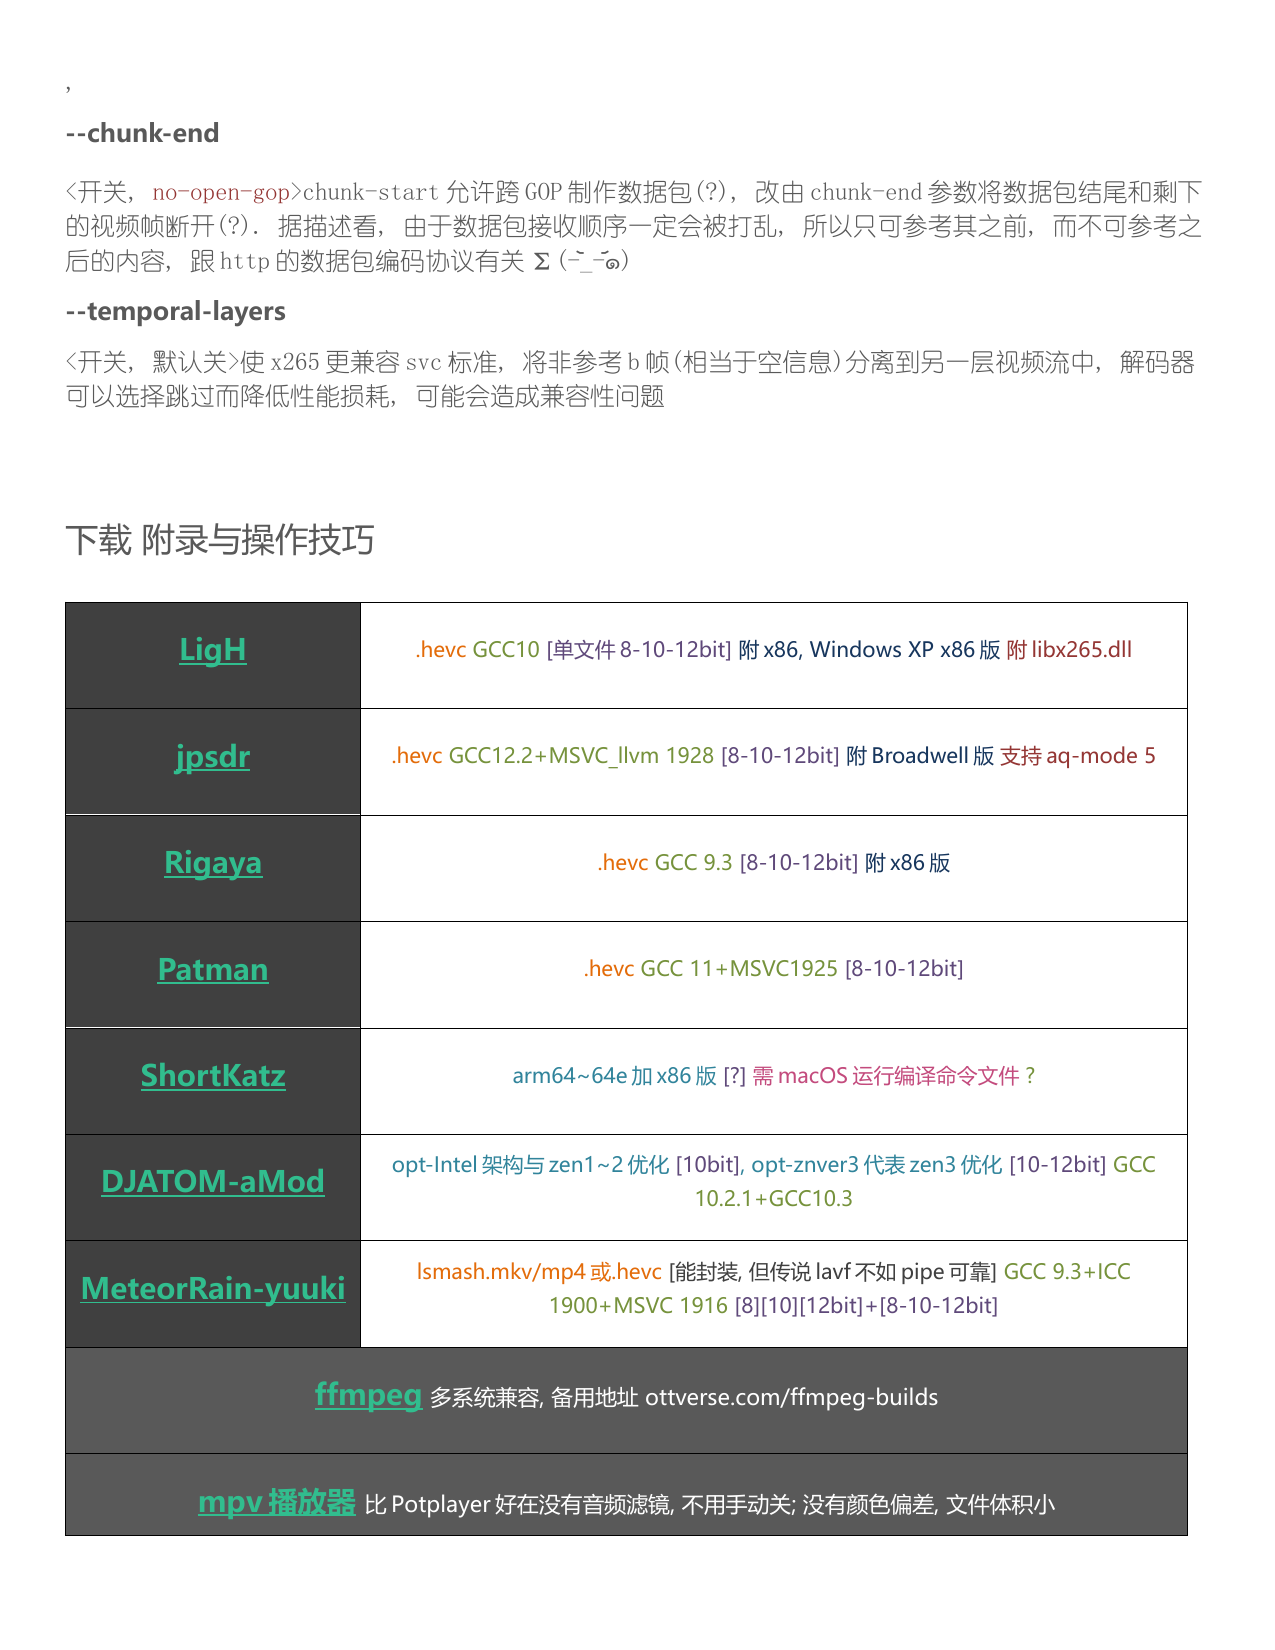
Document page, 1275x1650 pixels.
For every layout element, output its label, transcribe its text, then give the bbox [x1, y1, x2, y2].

table_header .hevc GCC10 [单文件8-10-12bit] 附x86, Windows XP x86版 附libx265.dll [361, 603, 1187, 708]
table_cell .hevc GCC12.2+MSVC_llvm 1928 [8-10-12bit] 附Broadwell版 支持aq-mode 5 [361, 709, 1187, 814]
text 下载 附录与操作技巧 [65, 504, 1210, 572]
table_cell ffmpeg 多系统兼容, 备用地址 ottverse.com/ffmpeg-builds [66, 1348, 1187, 1453]
table_cell arm64~64e加x86版 [?] 需macOS运行编译命令文件 ? [361, 1029, 1187, 1134]
text --temporal-layers [65, 293, 1210, 327]
text , [65, 64, 1210, 98]
table_cell DJATOM-aMod [66, 1135, 360, 1240]
table_cell .hevc GCC 11+MSVC1925 [8-10-12bit] [361, 922, 1187, 1027]
table_cell lsmash.mkv/mp4或.hevc [能封装, 但传说lavf不如pipe可靠] GCC 9.3+ICC 1900+MSVC 1916 [8][10][12bit]+[8-10-12bit] [361, 1241, 1187, 1347]
text <开关, 默认关>使x265更兼容svc标准, 将非参考b帧(相当于空信息)分离到另一层视频流中, 解码器可以选择跳过而降低性能损耗, 可能会造成兼容性问题 [65, 344, 1210, 412]
table_cell Rigaya [66, 816, 360, 921]
table_cell MeteorRain-yuuki [66, 1241, 360, 1347]
text --chunk-end [65, 116, 1210, 149]
table_cell .hevc GCC 9.3 [8-10-12bit] 附x86版 [361, 816, 1187, 921]
table_cell Patman [66, 922, 360, 1027]
text <开关, no-open-gop>chunk-start允许跨GOP制作数据包(?), 改由chunk-end参数将数据包结尾和剩下的视频帧断开(?). 据描述看, 由于数据包接收顺序一定会被打乱, 所以只可参考其之前, 而不可参考之后的内容, 跟http的数据包编码协议有关Σ(-᷅_-᷄๑) [65, 174, 1210, 276]
table_cell jpsdr [66, 709, 360, 814]
table_cell ShortKatz [66, 1029, 360, 1134]
table_header LigH [66, 603, 360, 708]
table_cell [66, 1454, 1187, 1535]
table_cell opt-Intel架构与zen1~2优化 [10bit], opt-znver3代表zen3优化 [10-12bit] GCC 10.2.1+GCC10.3 [361, 1135, 1187, 1240]
